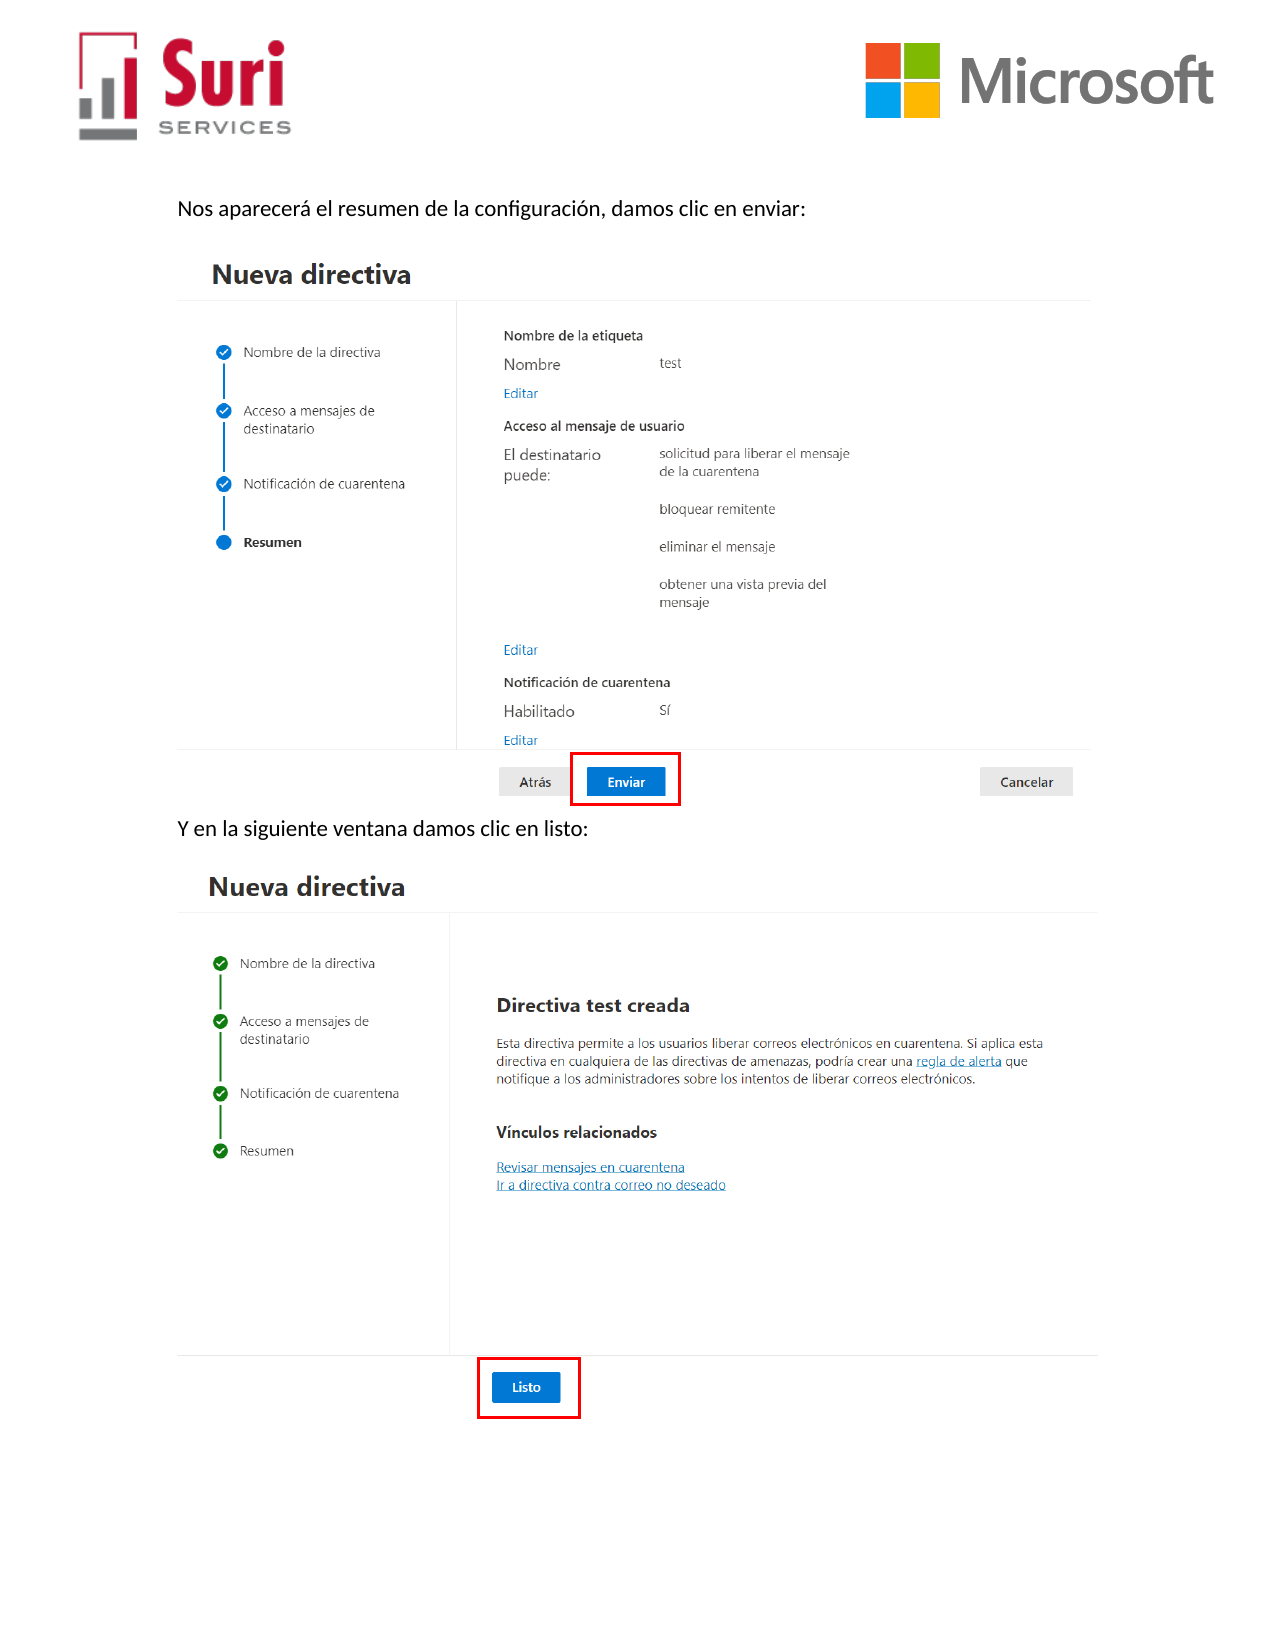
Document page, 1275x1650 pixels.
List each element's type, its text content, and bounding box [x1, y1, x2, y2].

picture [177, 241, 1091, 796]
picture [177, 861, 1098, 1408]
text Y en la siguiente ventana damos clic en listo: [177, 814, 1098, 842]
picture [480, 1360, 578, 1408]
picture [67, 27, 308, 147]
text Nos aparecerá el resumen de la configuración, damos clic en enviar: [177, 194, 1098, 222]
picture [865, 43, 1214, 118]
picture [573, 755, 678, 796]
